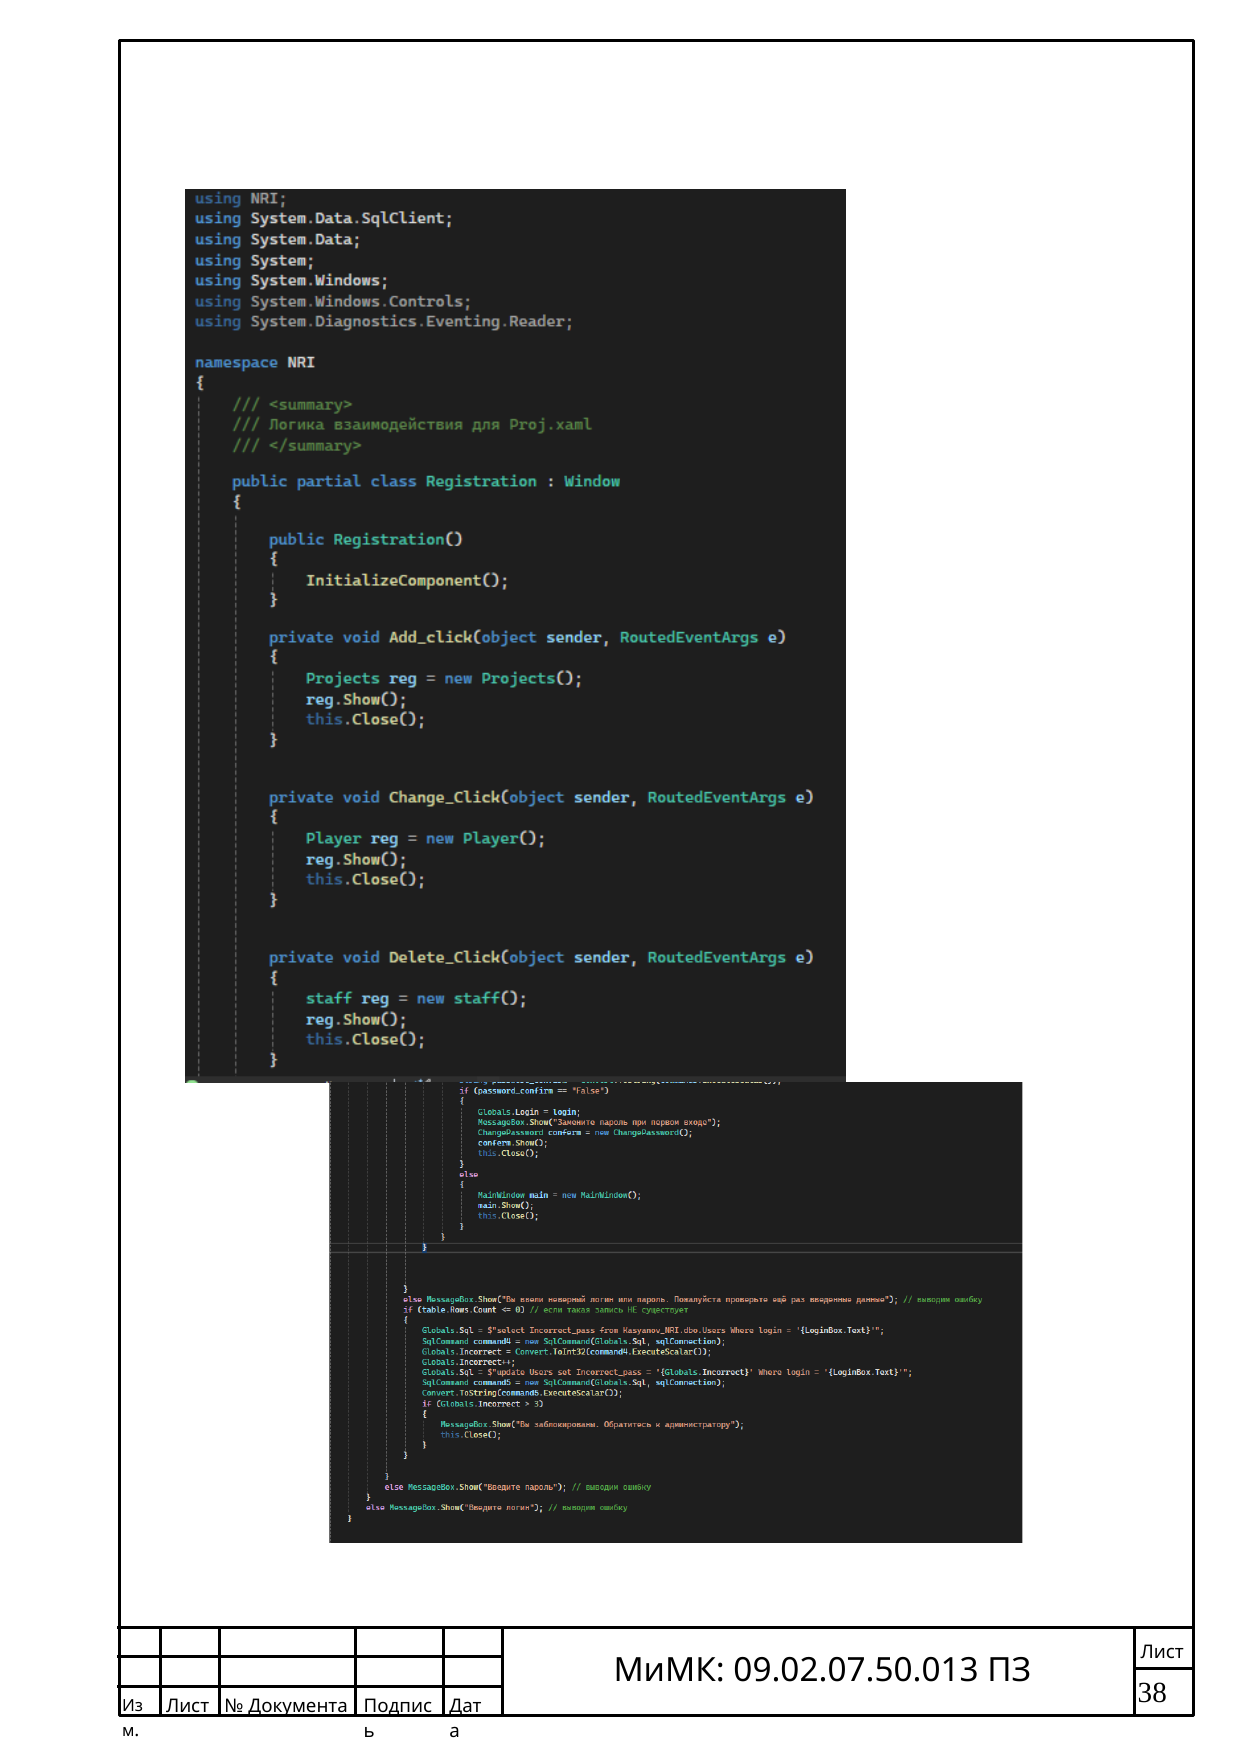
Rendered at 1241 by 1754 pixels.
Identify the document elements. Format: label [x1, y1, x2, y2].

picture [185, 189, 1023, 1543]
